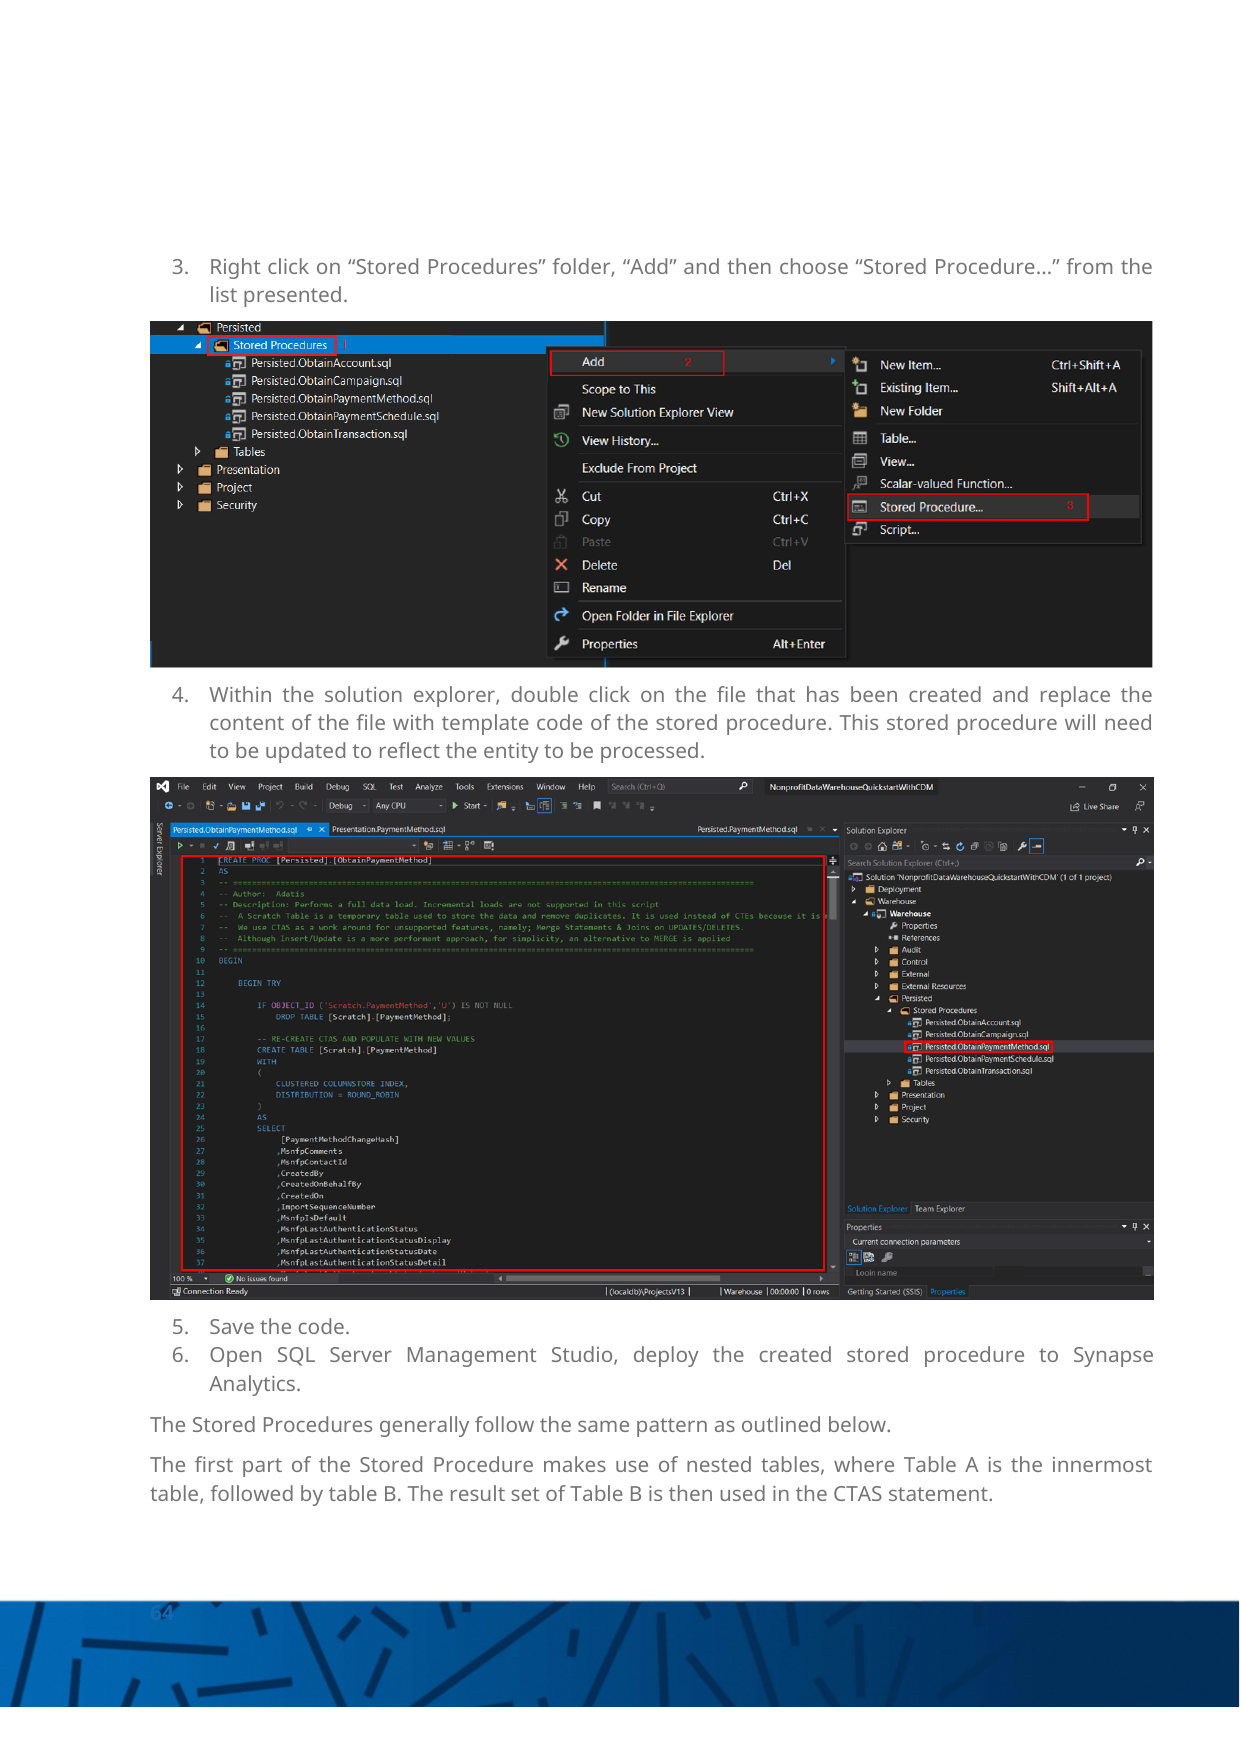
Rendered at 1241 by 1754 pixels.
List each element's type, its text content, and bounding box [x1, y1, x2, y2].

picture [150, 777, 1154, 1300]
text The first part of the Stored Procedure makes use of nested tables, where Table A is the innermost table, followed by table B. The result set of Table B is then used in the CTAS statement. [150, 1451, 1155, 1507]
list Open SQL Server Management Studio, deploy the created stored procedure to Synapse Analytics. [172, 1340, 1155, 1397]
picture [0, 1598, 1240, 1707]
list Within the solution explorer, double click on the file that has been created and replace the content of the file with template code of the stored procedure. This stored procedure will need to be updated to reflect the entity to be processed. [172, 680, 1155, 765]
picture [150, 321, 1153, 668]
list Right click on “Stored Procedures” folder, “Add” and then choose “Stored Procedure…” from the list presented. [172, 252, 1155, 309]
text The Stored Procedures generally follow the same pattern as outlined below. [150, 1410, 1155, 1438]
list Save the code. [172, 1312, 1155, 1340]
